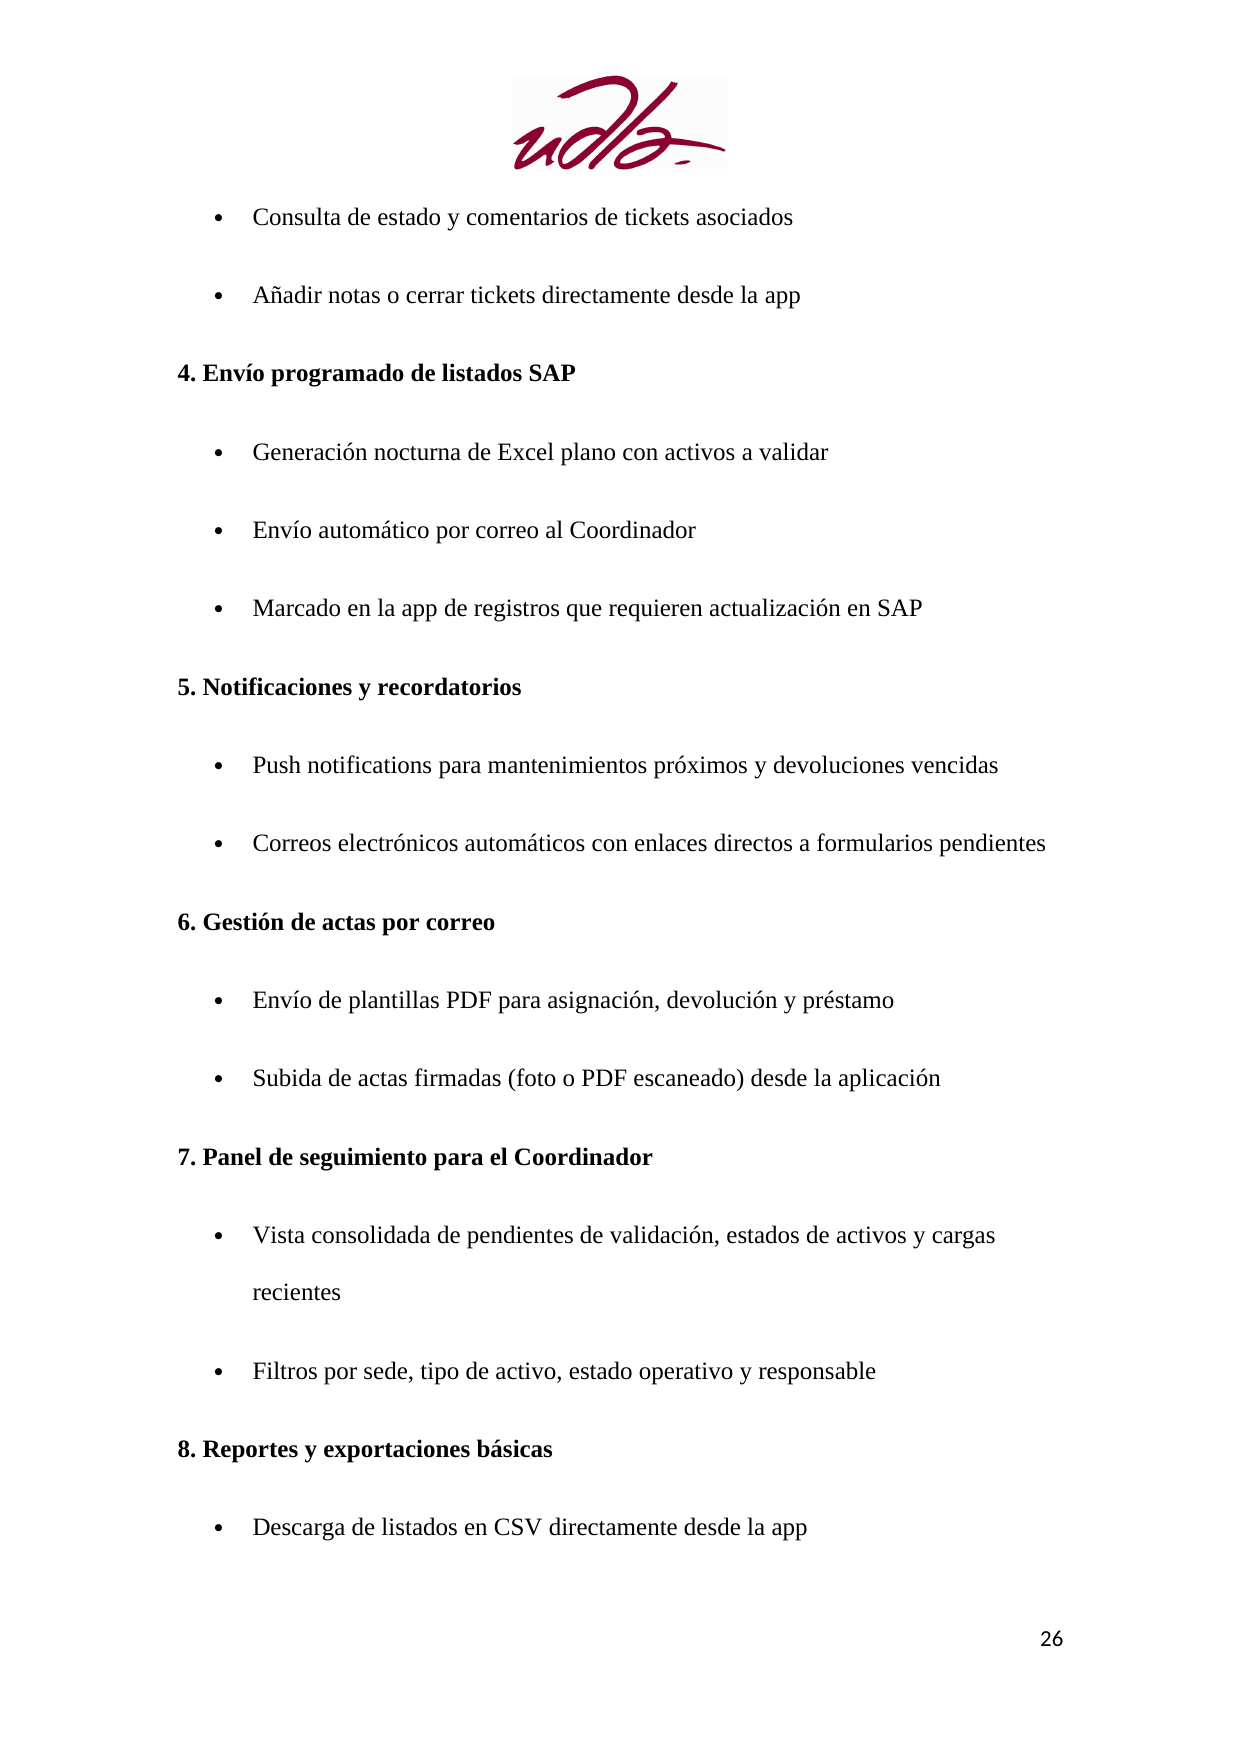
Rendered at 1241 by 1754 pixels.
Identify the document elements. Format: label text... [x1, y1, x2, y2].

text 6. Gestión de actas por correo [177, 907, 1063, 935]
text 8. Reportes y exportaciones básicas [177, 1434, 1063, 1463]
text 4. Envío programado de listados SAP [177, 358, 1063, 387]
text 7. Panel de seguimiento para el Coordinador [177, 1142, 1063, 1170]
list Subida de actas firmadas (foto o PDF escaneado) desde la aplicación [215, 1063, 1063, 1092]
list Consulta de estado y comentarios de tickets asociados [215, 202, 1063, 230]
list Envío de plantillas PDF para asignación, devolución y préstamo [215, 985, 1063, 1014]
list Push notifications para mantenimientos próximos y devoluciones vencidas [215, 750, 1063, 779]
list Vista consolidada de pendientes de validación, estados de activos y cargas recientes [215, 1220, 1063, 1306]
list Envío automático por correo al Coordinador [215, 515, 1063, 544]
list Marcado en la app de registros que requieren actualización en SAP [215, 593, 1063, 622]
list Correos electrónicos automáticos con enlaces directos a formularios pendientes [215, 828, 1063, 857]
picture [509, 73, 731, 174]
list Generación nocturna de Excel plano con activos a validar [215, 437, 1063, 465]
list Descarga de listados en CSV directamente desde la app [215, 1512, 1063, 1541]
list Filtros por sede, tipo de activo, estado operativo y responsable [215, 1356, 1063, 1384]
list Añadir notas o cerrar tickets directamente desde la app [215, 280, 1063, 309]
text 5. Notificaciones y recordatorios [177, 672, 1063, 700]
